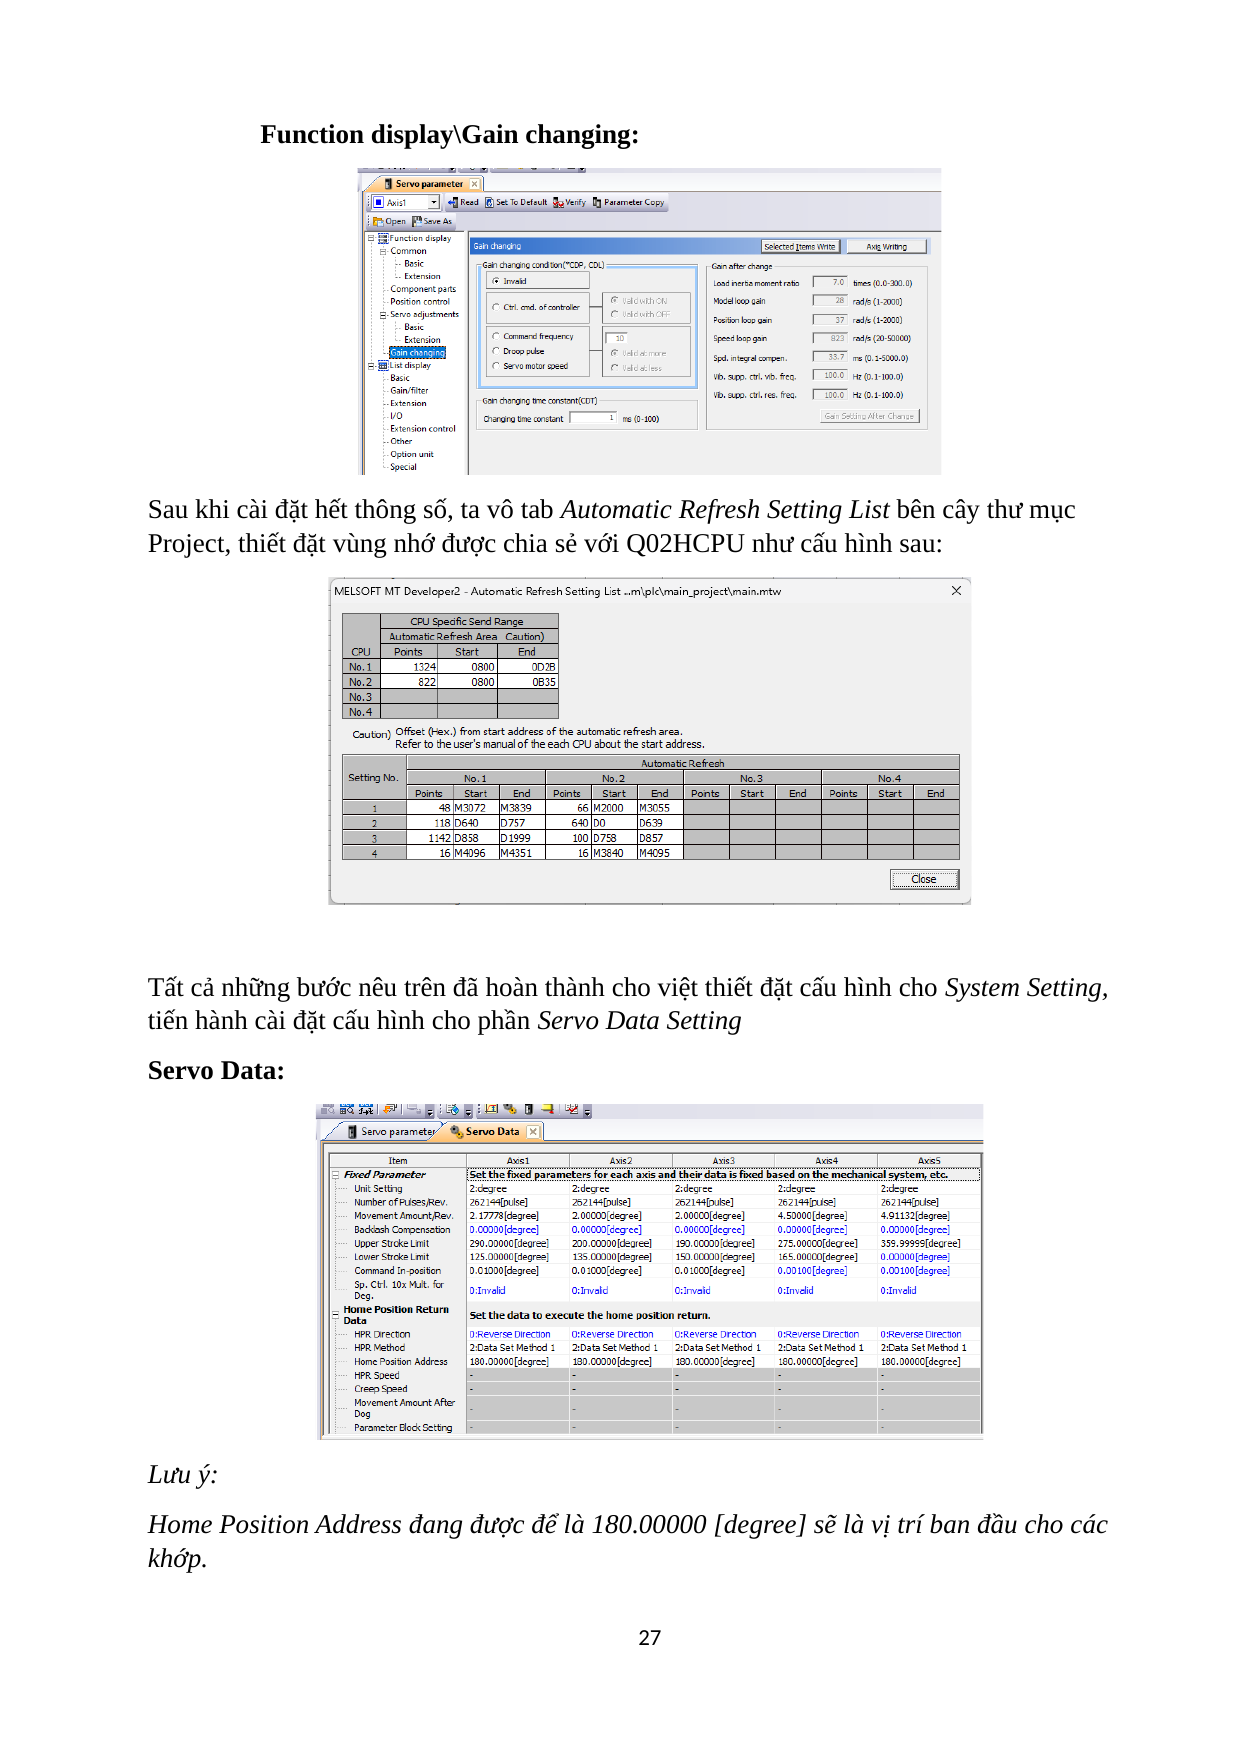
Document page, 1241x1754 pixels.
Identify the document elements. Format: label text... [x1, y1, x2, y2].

picture [357, 168, 942, 475]
text Home Position Address đang được để là 180.00000 [degree] sẽ là vị trí ban đầu cho các khớp. [148, 1508, 1152, 1573]
picture [328, 577, 972, 905]
text Servo Data: [148, 1054, 1152, 1086]
text Lưu ý: [148, 1458, 1152, 1489]
text Tất cả những bước nêu trên đã hoàn thành cho việt thiết đặt cấu hình cho System Setting, tiến hành cài đặt cấu hình cho phần Servo Data Setting [148, 971, 1152, 1035]
picture [315, 1104, 984, 1440]
text Sau khi cài đặt hết thông số, ta vô tab Automatic Refresh Setting List bên cây thư mục Project, thiết đặt vùng nhớ được chia sẻ với Q02HCPU như cấu hình sau: [148, 493, 1152, 558]
text Function display\Gain changing: [260, 118, 1152, 149]
